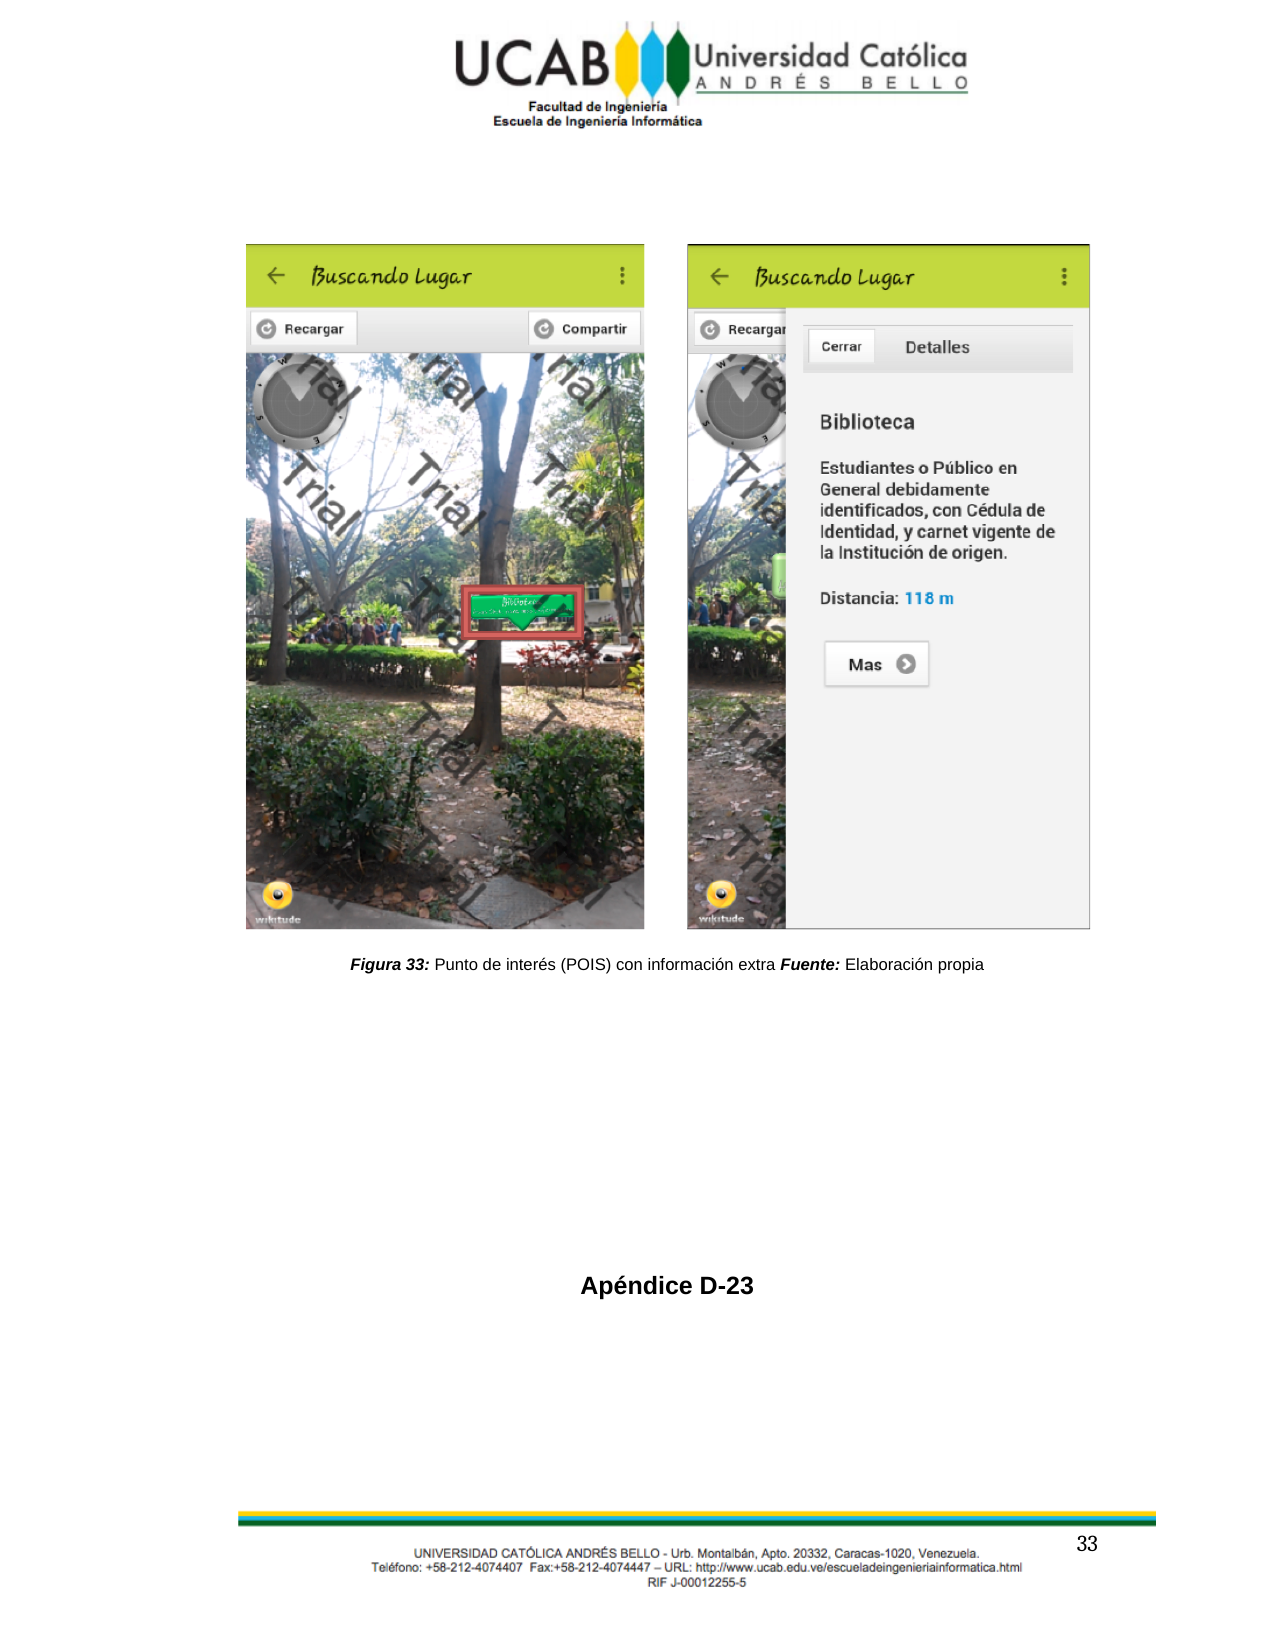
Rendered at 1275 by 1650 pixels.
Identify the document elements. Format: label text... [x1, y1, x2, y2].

picture [236, 1508, 1156, 1595]
picture [237, 237, 1097, 936]
subtitle Apéndice D-23 [236, 1271, 1098, 1300]
text Figura 33: Punto de interés (POIS) con información extra Fuente: Elaboración propia [236, 955, 1098, 974]
picture [414, 0, 1033, 144]
